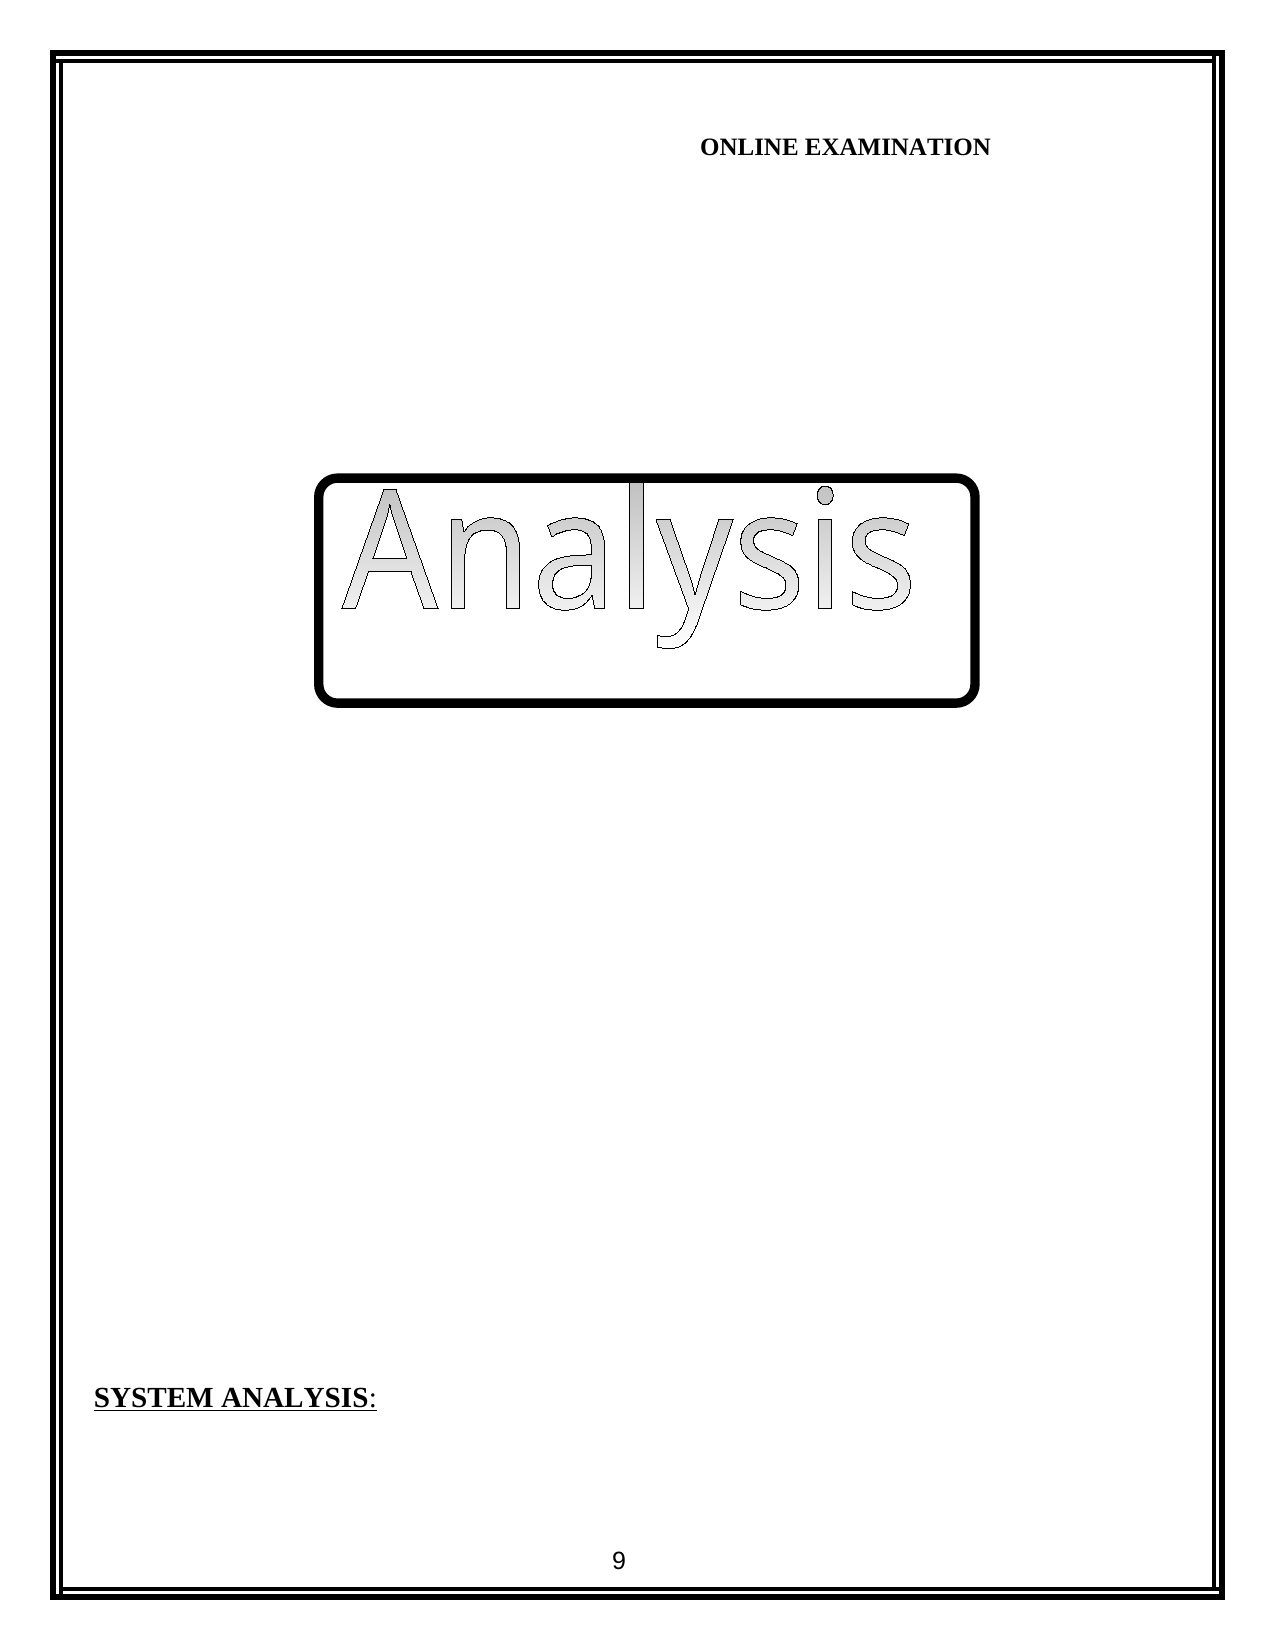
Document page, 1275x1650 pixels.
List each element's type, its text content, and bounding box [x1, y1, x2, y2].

text SYSTEM ANALYSIS: [94, 1381, 1144, 1414]
